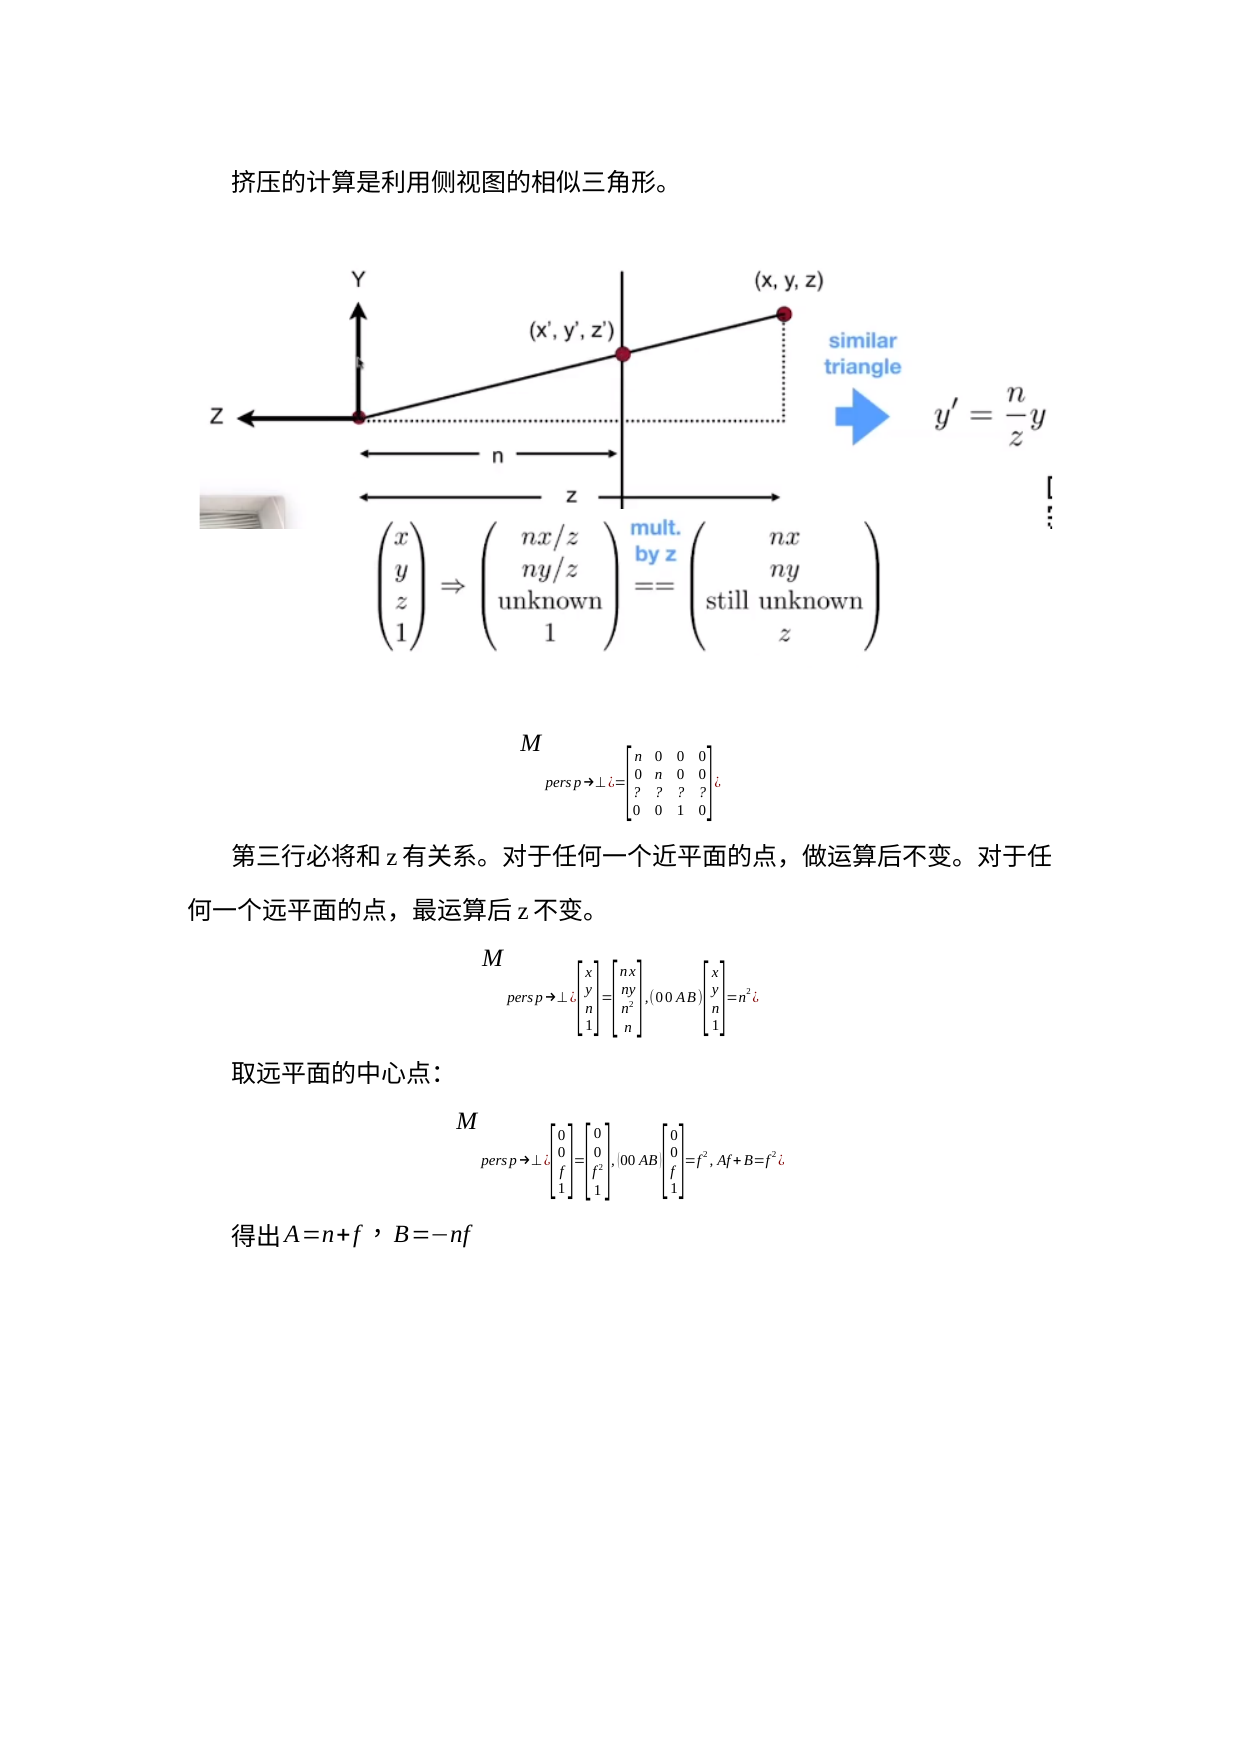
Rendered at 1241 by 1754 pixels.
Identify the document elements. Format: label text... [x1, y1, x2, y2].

picture [199, 257, 1053, 668]
text 取远平面的中心点： [187, 1053, 1053, 1089]
text 挤压的计算是利用侧视图的相似三角形。 [187, 162, 1053, 198]
text 得出 [187, 1216, 1053, 1252]
text 第三行必将和z有关系。对于任何一个近平面的点，做运算后不变。对于任何一个远平面的点，最运算后z不变。 [187, 836, 1053, 927]
